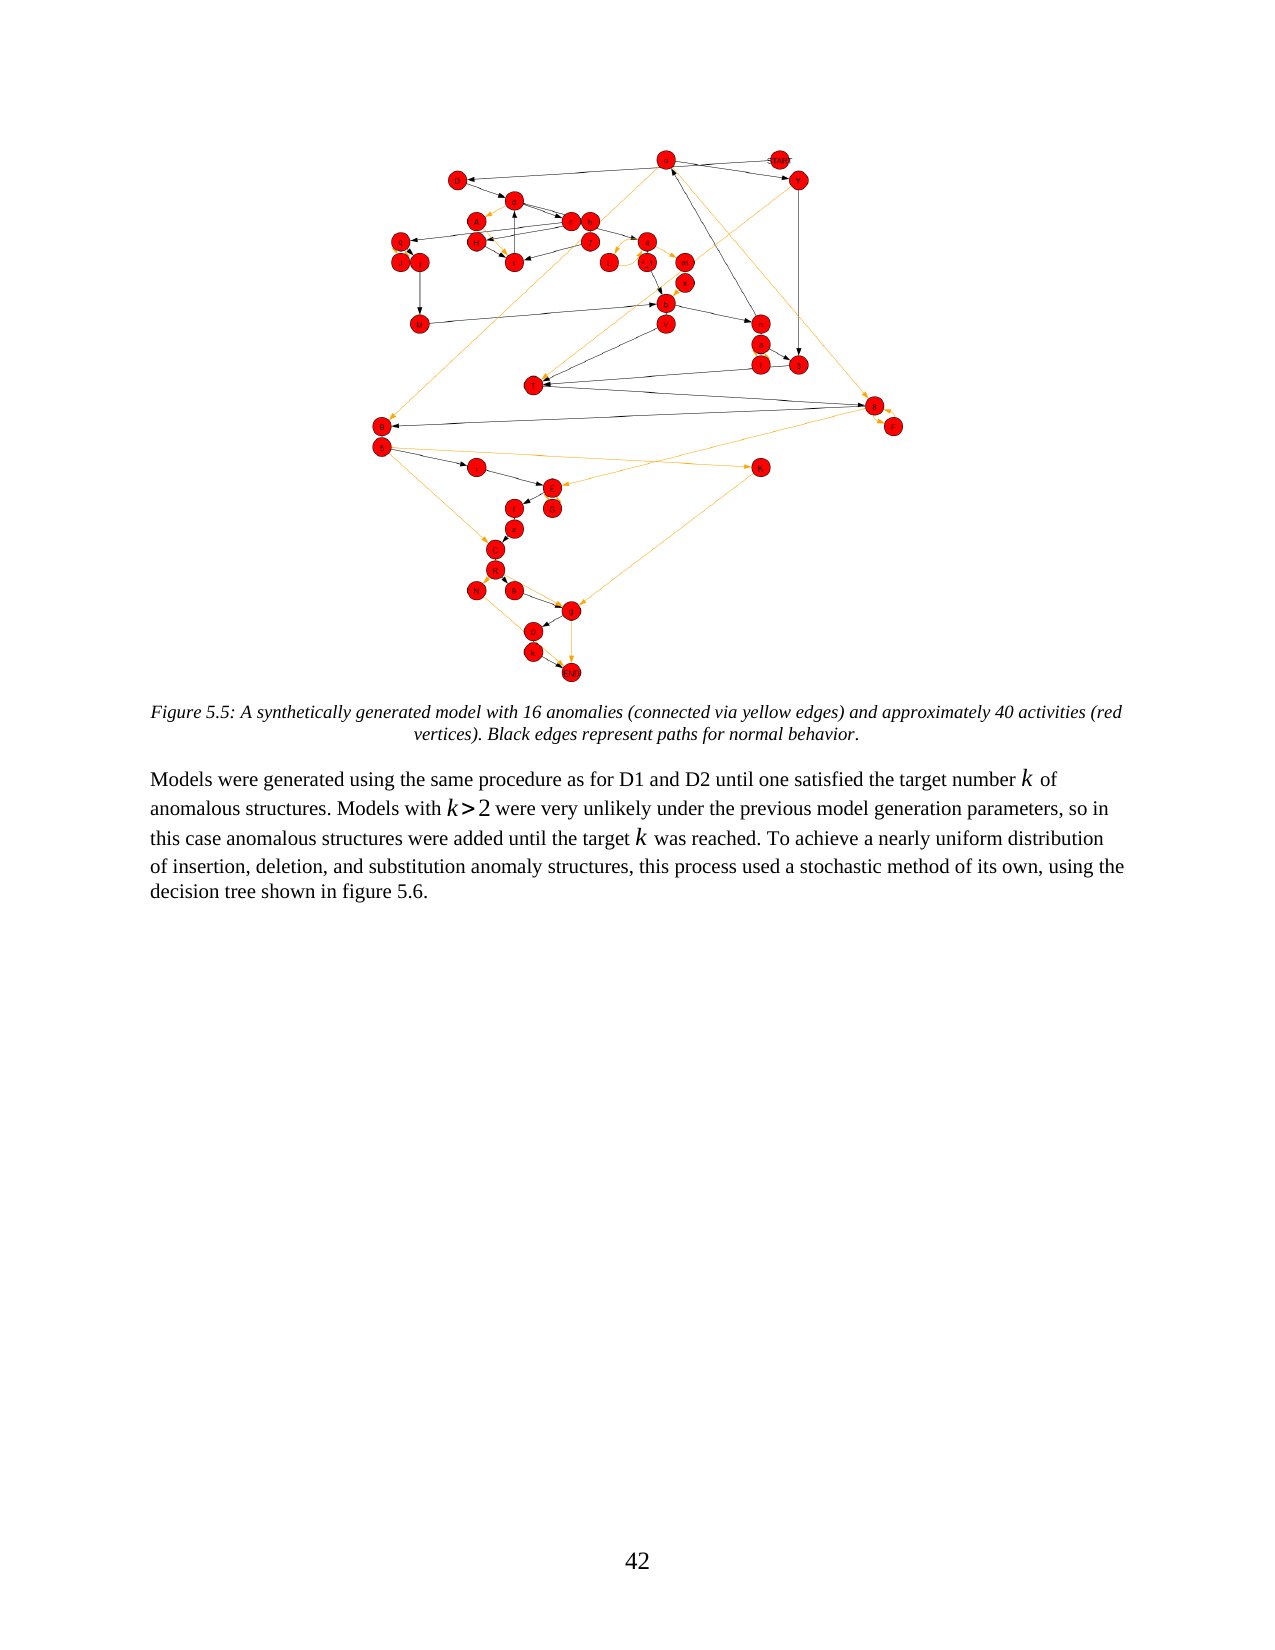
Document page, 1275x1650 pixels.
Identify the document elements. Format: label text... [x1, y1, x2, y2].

text Figure 5.5: A synthetically generated model with 16 anomalies (connected via yellow edges) and approximately 40 activities (red vertices). Black edges represent paths for normal behavior. [150, 701, 1125, 744]
picture [371, 150, 904, 683]
text Models were generated using the same procedure as for D1 and D2 until one satisfied the target number of anomalous structures. Models with were very unlikely under the previous model generation parameters, so in this case anomalous structures were added until the target was reached. To achieve a nearly uniform distribution of insertion, deletion, and substitution anomaly structures, this process used a stochastic method of its own, using the decision tree shown in figure 5.6. [150, 765, 1125, 903]
